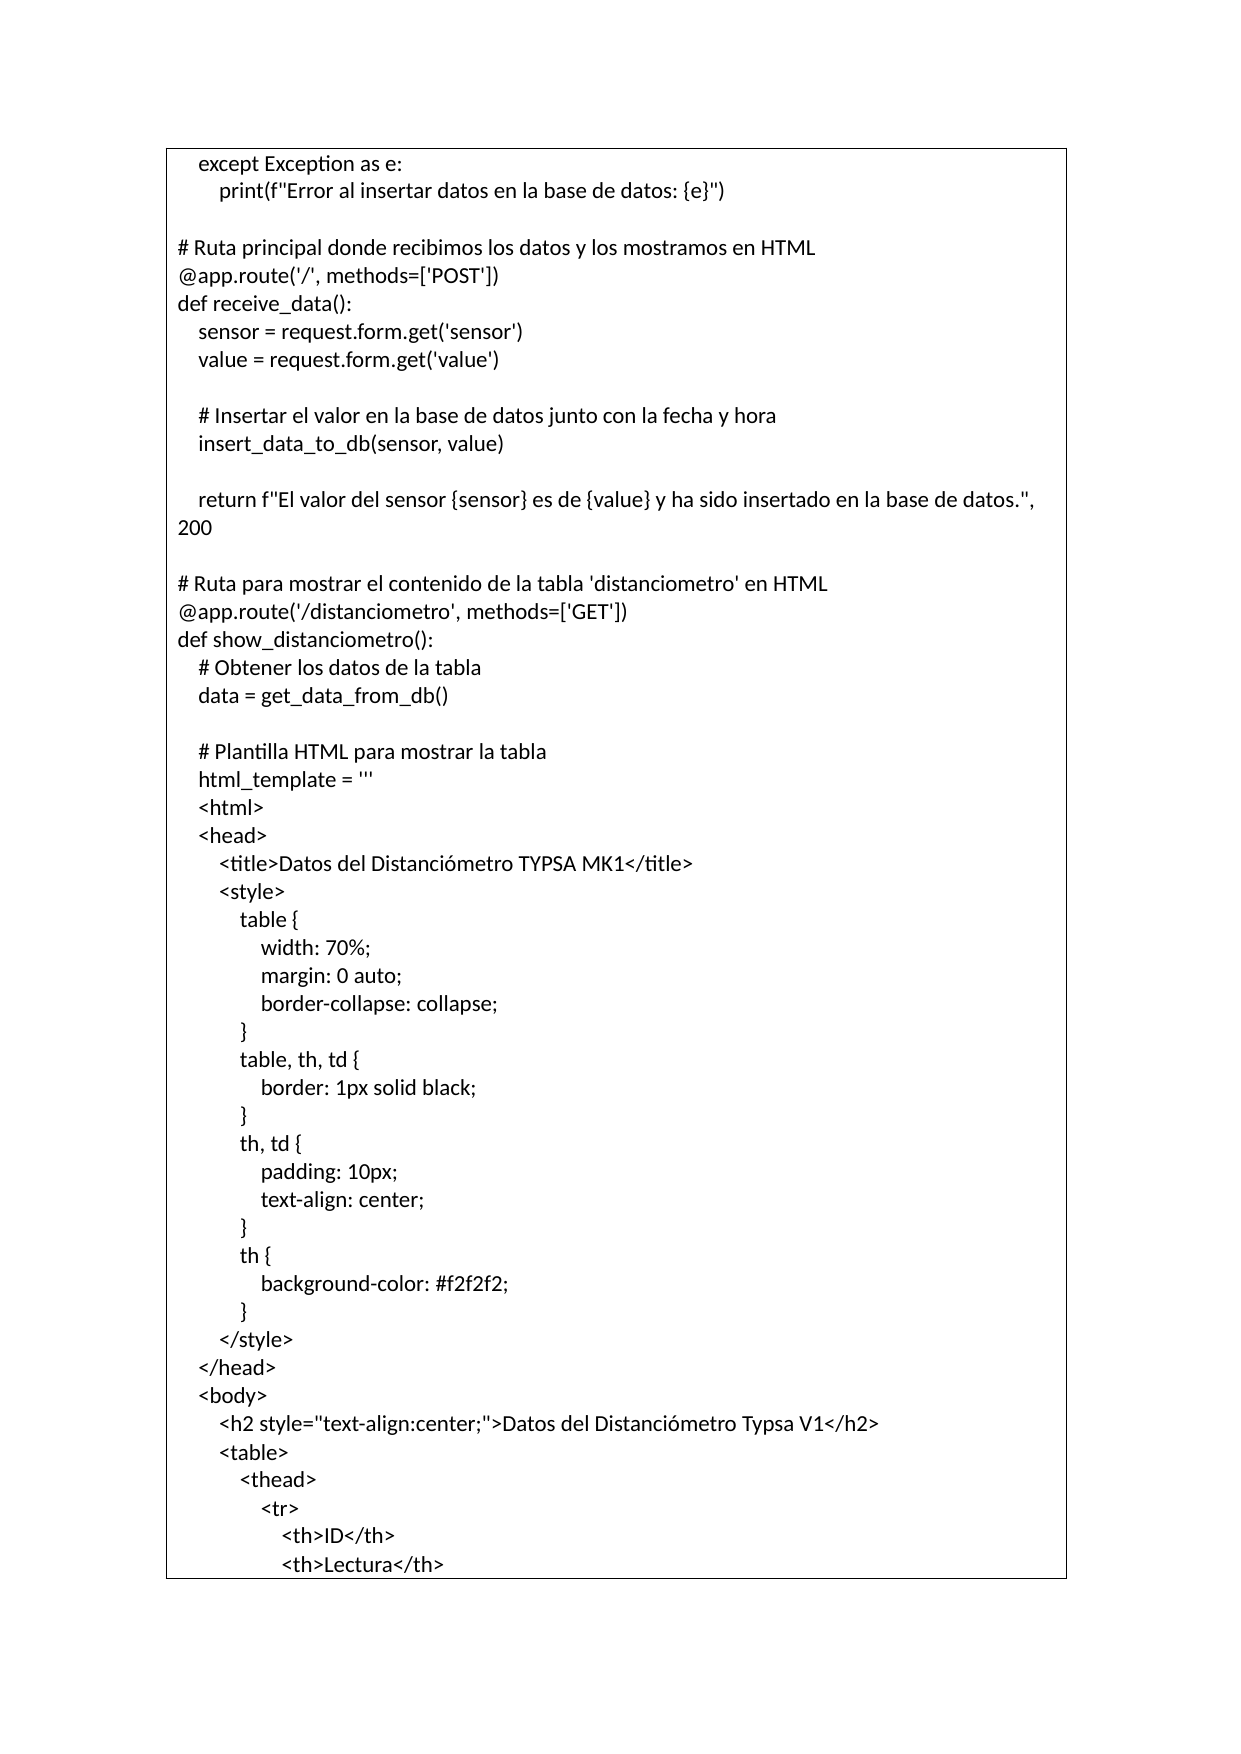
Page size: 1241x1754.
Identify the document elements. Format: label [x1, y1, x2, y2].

table_header [167, 149, 1066, 1578]
